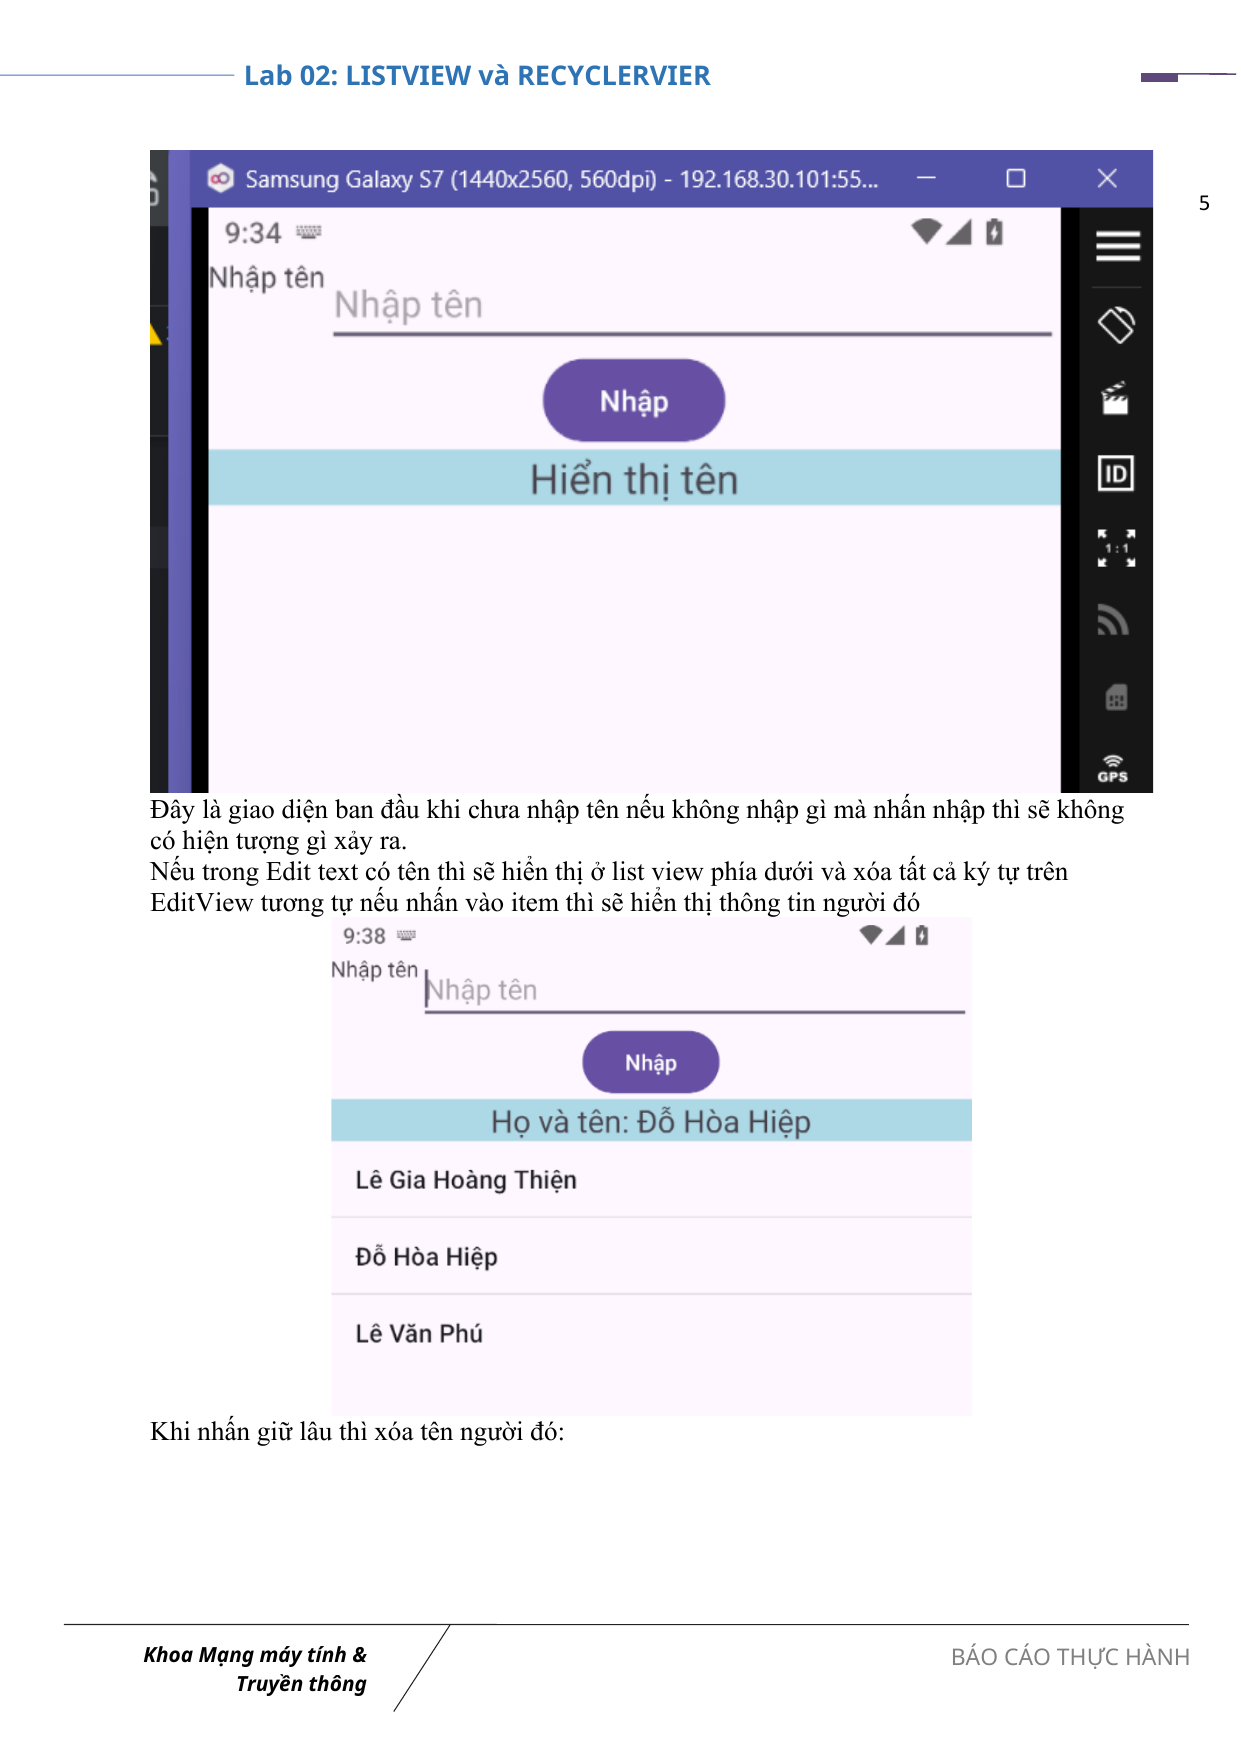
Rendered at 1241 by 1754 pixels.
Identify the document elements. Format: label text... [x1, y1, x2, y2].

picture [331, 917, 972, 1416]
text Khi nhấn giữ lâu thì xóa tên người đó: [150, 1415, 1153, 1446]
text Đây là giao diện ban đầu khi chưa nhập tên nếu không nhập gì mà nhấn nhập thì sẽ không có hiện tượng gì xảy ra. [150, 793, 1153, 855]
picture [150, 150, 1154, 793]
text Nếu trong Edit text có tên thì sẽ hiển thị ở list view phía dưới và xóa tất cả ký tự trên EditView tương tự nếu nhấn vào item thì sẽ hiển thị thông tin người đó [150, 855, 1153, 917]
